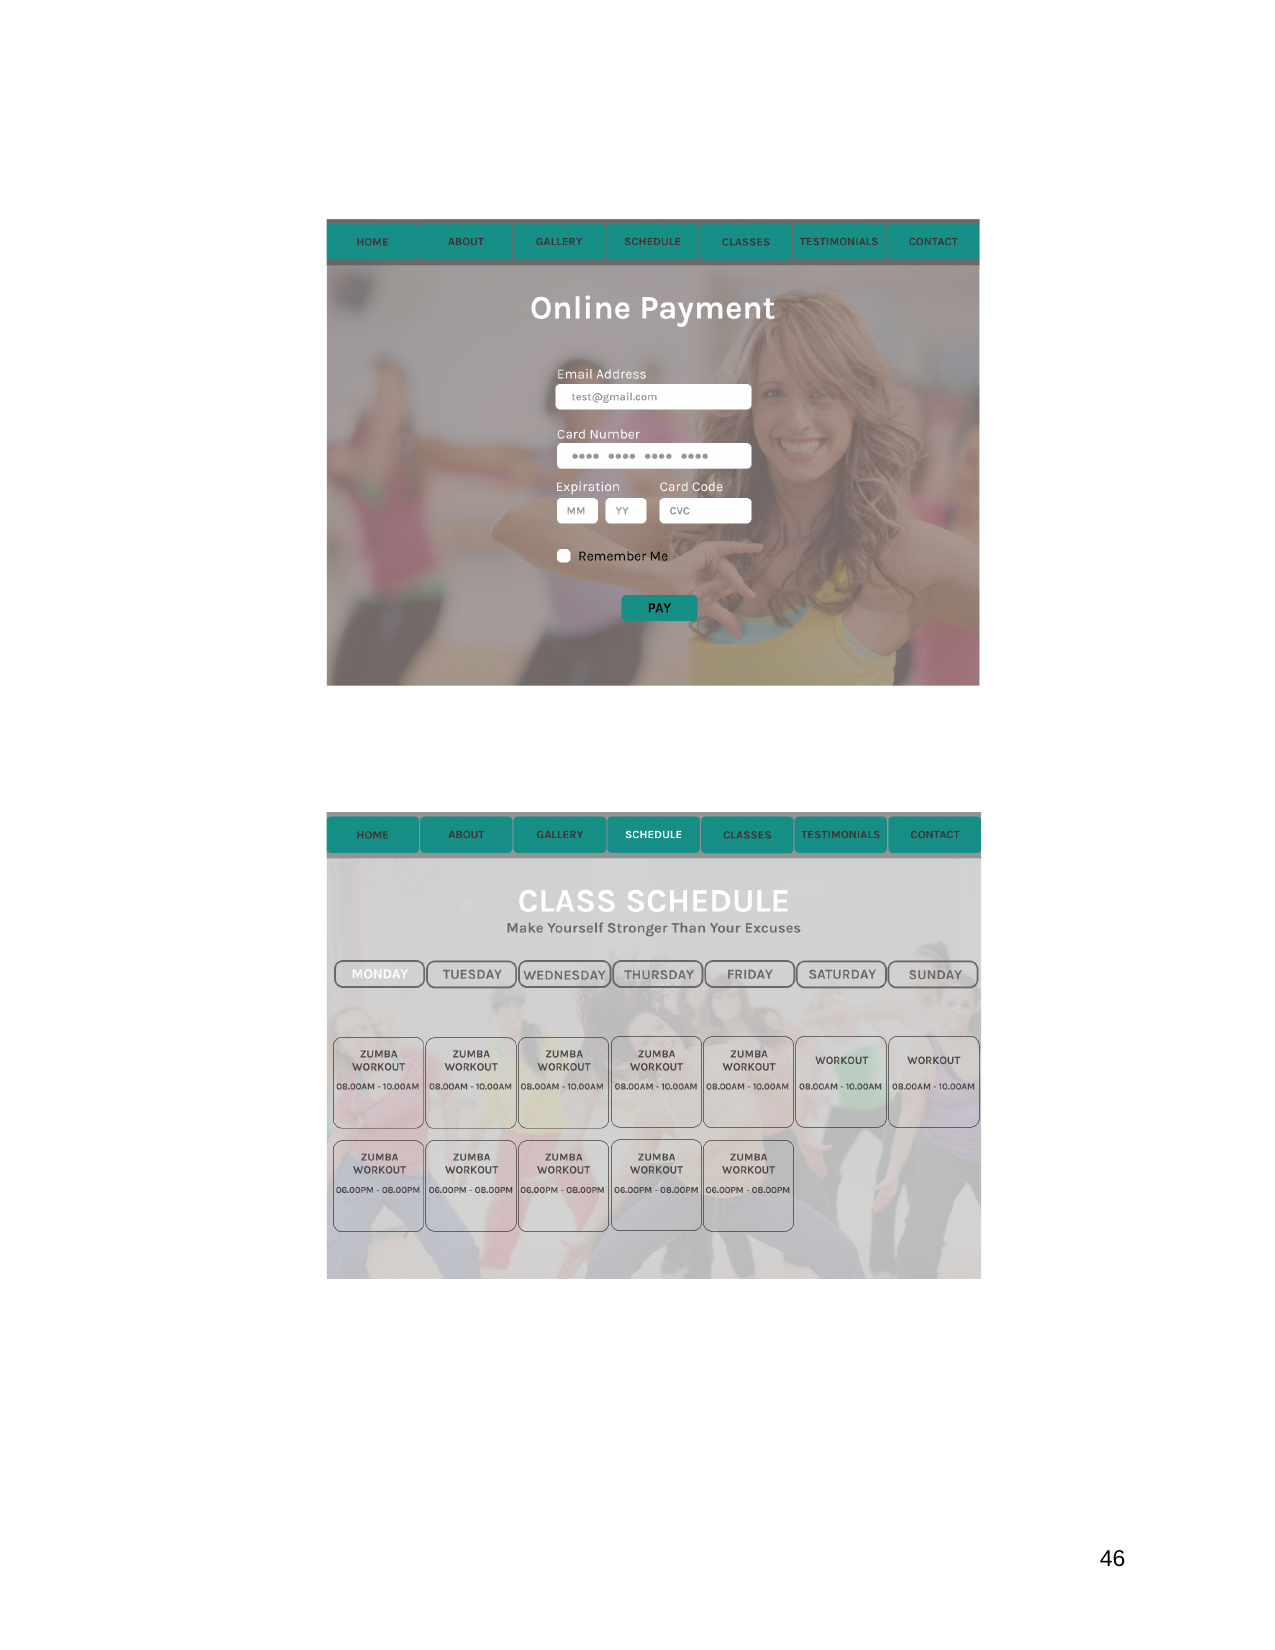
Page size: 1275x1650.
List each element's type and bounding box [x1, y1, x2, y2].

picture [326, 219, 980, 686]
picture [326, 812, 982, 1279]
